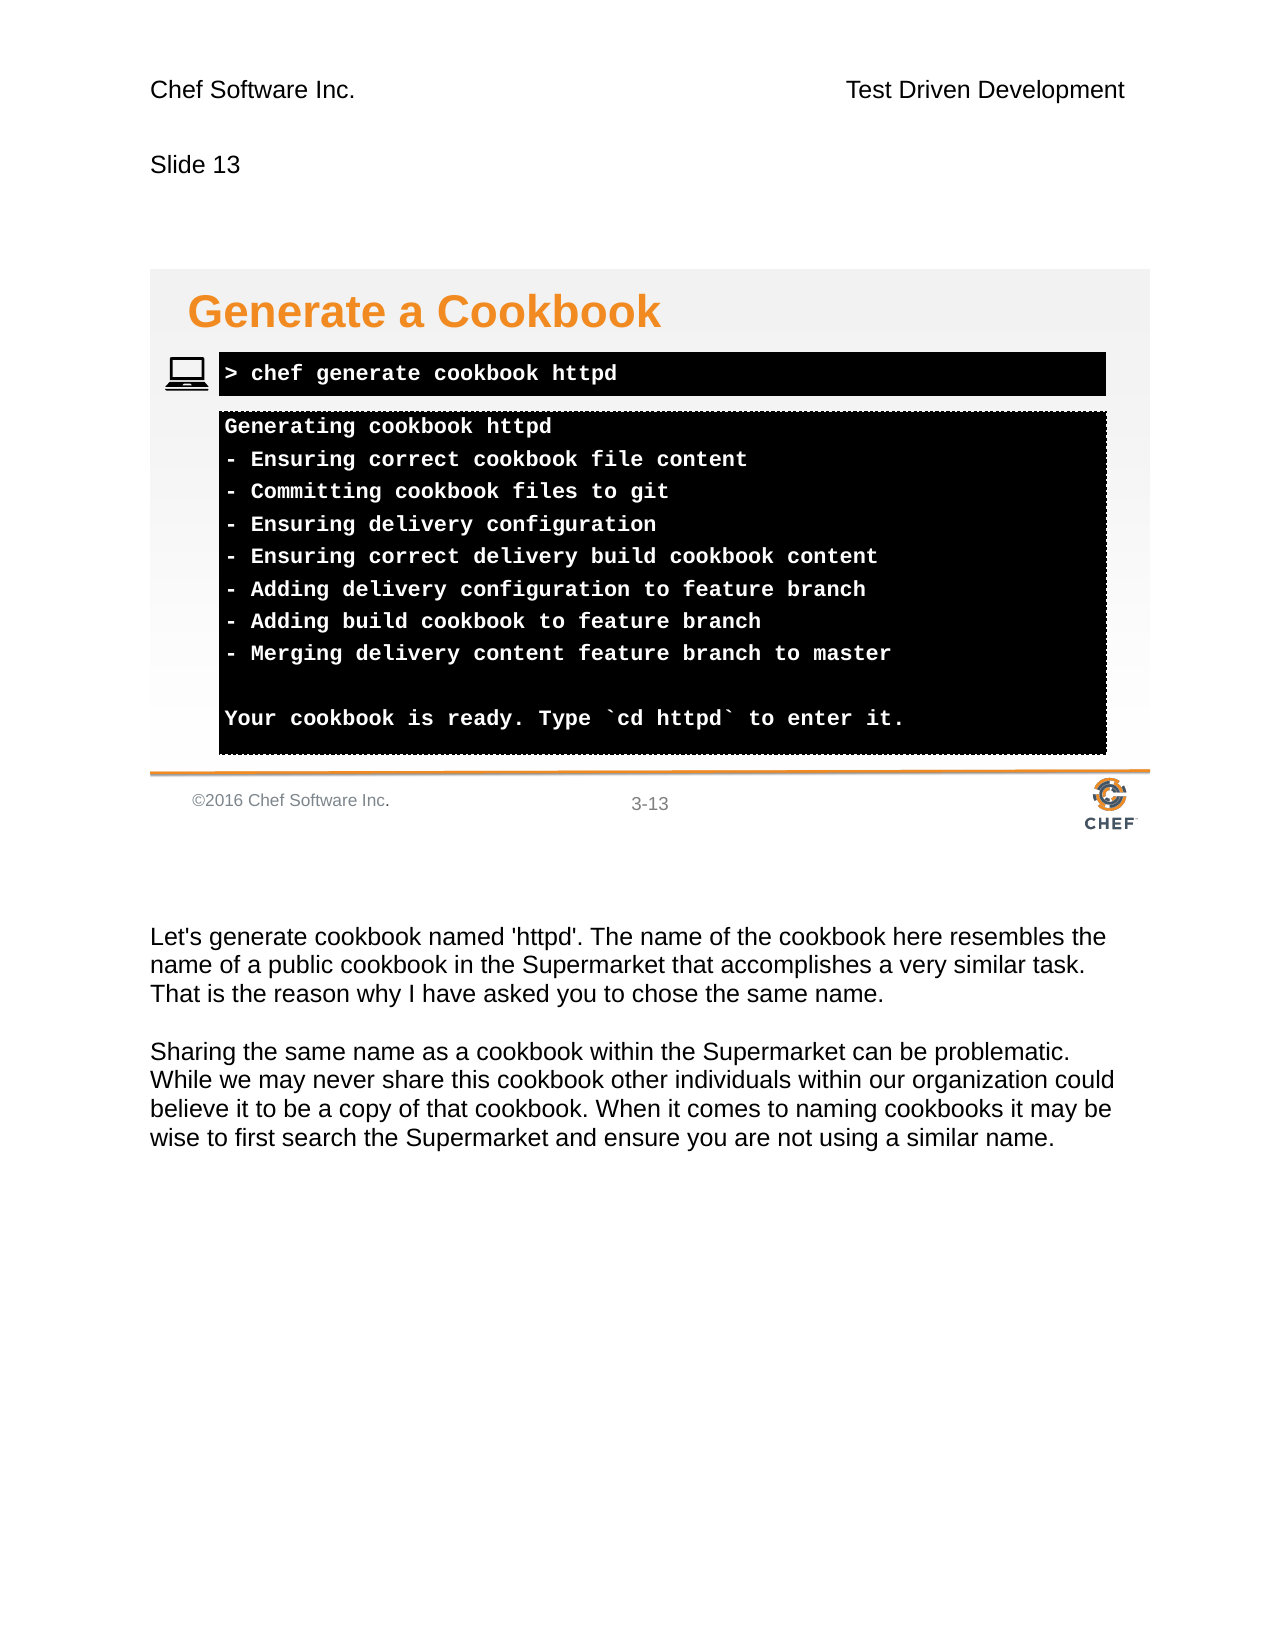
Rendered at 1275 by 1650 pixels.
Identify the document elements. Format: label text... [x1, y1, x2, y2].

text Let's generate cookbook named 'httpd'. The name of the cookbook here resembles the name of a public cookbook in the Supermarket that accomplishes a very similar task. That is the reason why I have asked you to chose the same name. [150, 921, 1125, 1008]
text Slide 13 [150, 150, 1125, 179]
text Sharing the same name as a cookbook within the Supermarket can be problematic. While we may never share this cookbook other individuals within our organization could believe it to be a copy of that cookbook. When it comes to naming cookbooks it may be wise to first search the Supermarket and ensure you are not using a similar name. [150, 1036, 1125, 1151]
